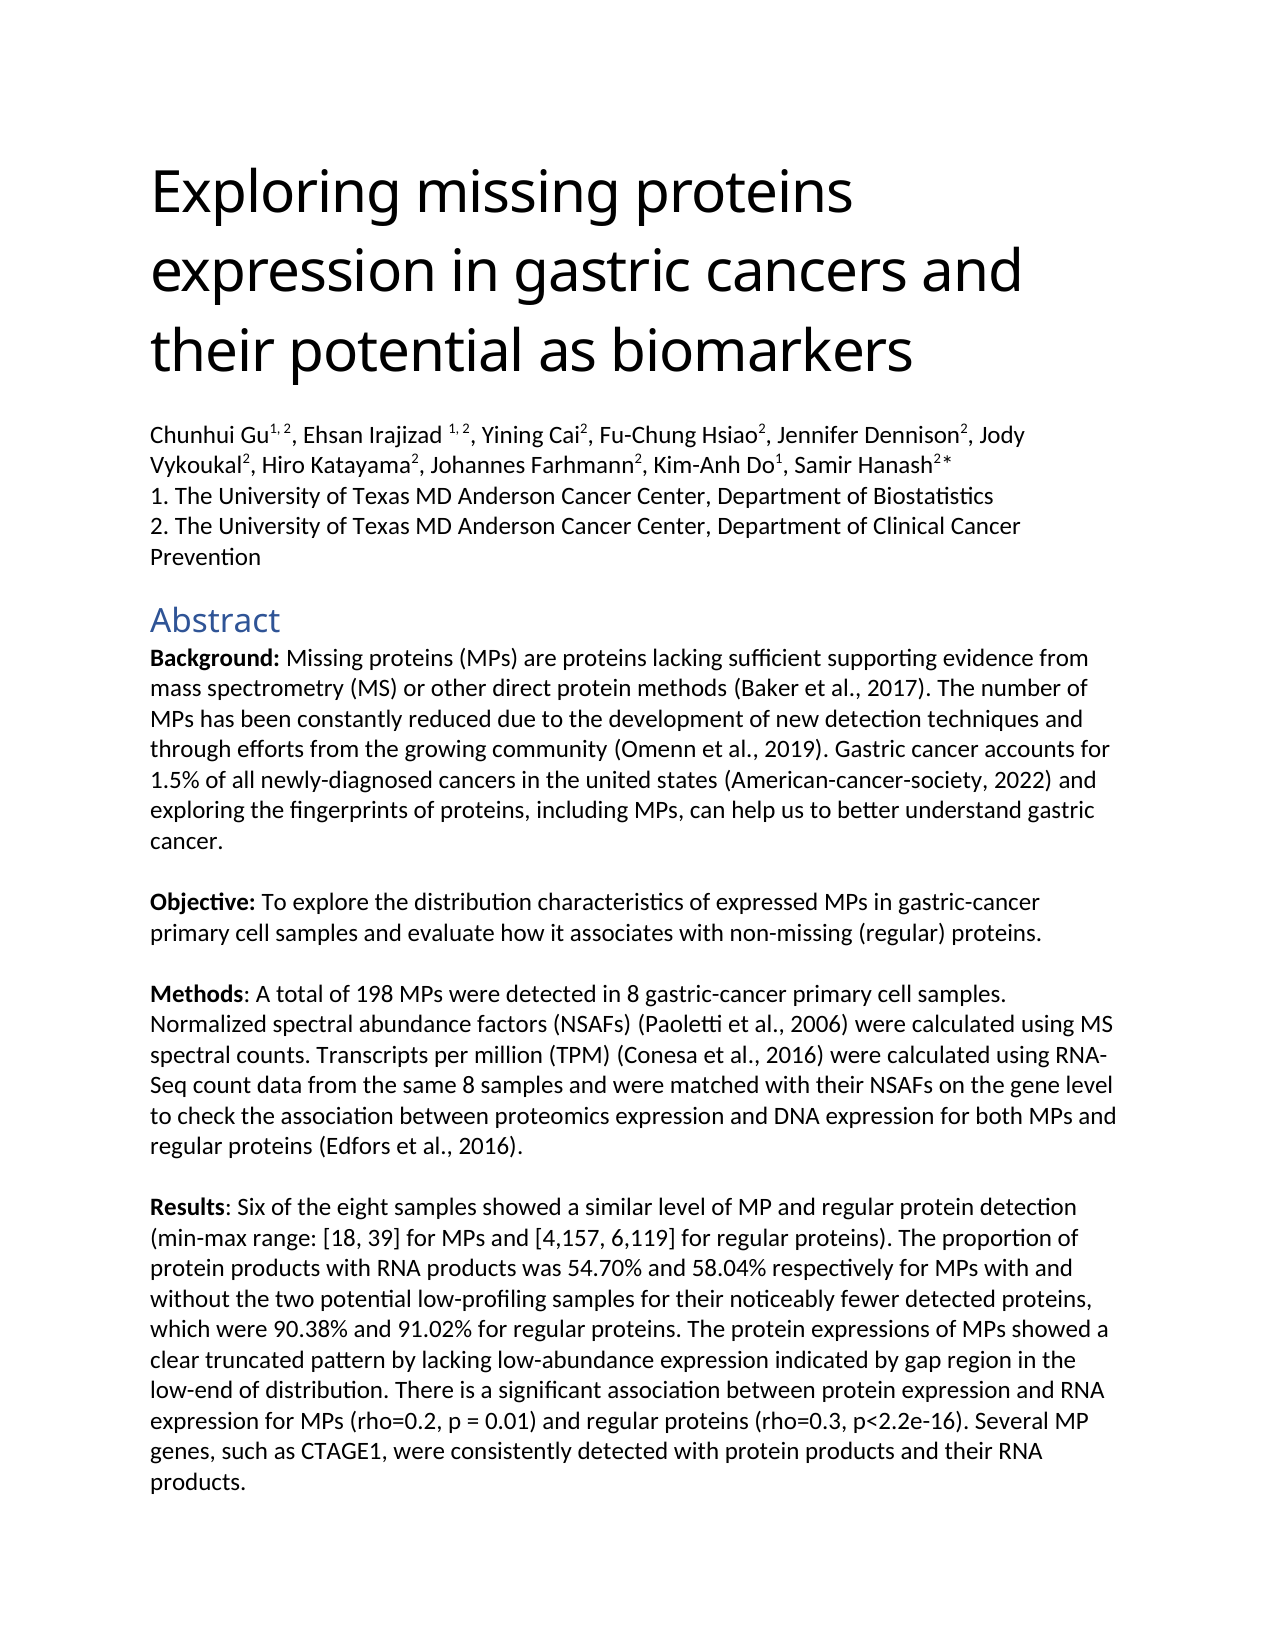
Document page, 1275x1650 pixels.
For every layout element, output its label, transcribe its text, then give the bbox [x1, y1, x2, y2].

text 1. The University of Texas MD Anderson Cancer Center, Department of Biostatistics [150, 480, 1125, 511]
text Objective: To explore the distribution characteristics of expressed MPs in gastric-cancer primary cell samples and evaluate how it associates with non-missing (regular) proteins. [150, 886, 1125, 947]
text Chunhui Gu1, 2, Ehsan Irajizad 1, 2, Yining Cai2, Fu-Chung Hsiao2, Jennifer Dennison2, Jody Vykoukal2, Hiro Katayama2, Johannes Farhmann2, Kim-Anh Do1, Samir Hanash2* [150, 419, 1125, 480]
title Exploring missing proteins expression in gastric cancers and their potential as biomarkers [150, 150, 1125, 388]
subtitle Abstract [150, 597, 1125, 642]
text 2. The University of Texas MD Anderson Cancer Center, Department of Clinical Cancer Prevention [150, 511, 1125, 572]
text Background: Missing proteins (MPs) are proteins lacking sufficient supporting evidence from mass spectrometry (MS) or other direct protein methods (Baker et al., 2017). The number of MPs has been constantly reduced due to the development of new detection techniques and through efforts from the growing community (Omenn et al., 2019). Gastric cancer accounts for 1.5% of all newly-diagnosed cancers in the united states (American-cancer-society, 2022) and exploring the fingerprints of proteins, including MPs, can help us to better understand gastric cancer. [150, 642, 1125, 856]
text Methods: A total of 198 MPs were detected in 8 gastric-cancer primary cell samples. Normalized spectral abundance factors (NSAFs) (Paoletti et al., 2006) were calculated using MS spectral counts. Transcripts per million (TPM) (Conesa et al., 2016) were calculated using RNA-Seq count data from the same 8 samples and were matched with their NSAFs on the gene level to check the association between proteomics expression and DNA expression for both MPs and regular proteins (Edfors et al., 2016). [150, 978, 1125, 1161]
text Results: Six of the eight samples showed a similar level of MP and regular protein detection (min-max range: [18, 39] for MPs and [4,157, 6,119] for regular proteins). The proportion of protein products with RNA products was 54.70% and 58.04% respectively for MPs with and without the two potential low-profiling samples for their noticeably fewer detected proteins, which were 90.38% and 91.02% for regular proteins. The protein expressions of MPs showed a clear truncated pattern by lacking low-abundance expression indicated by gap region in the low-end of distribution. There is a significant association between protein expression and RNA expression for MPs (rho=0.2, p = 0.01) and regular proteins (rho=0.3, p<2.2e-16). Several MP genes, such as CTAGE1, were consistently detected with protein products and their RNA products. [150, 1191, 1125, 1497]
